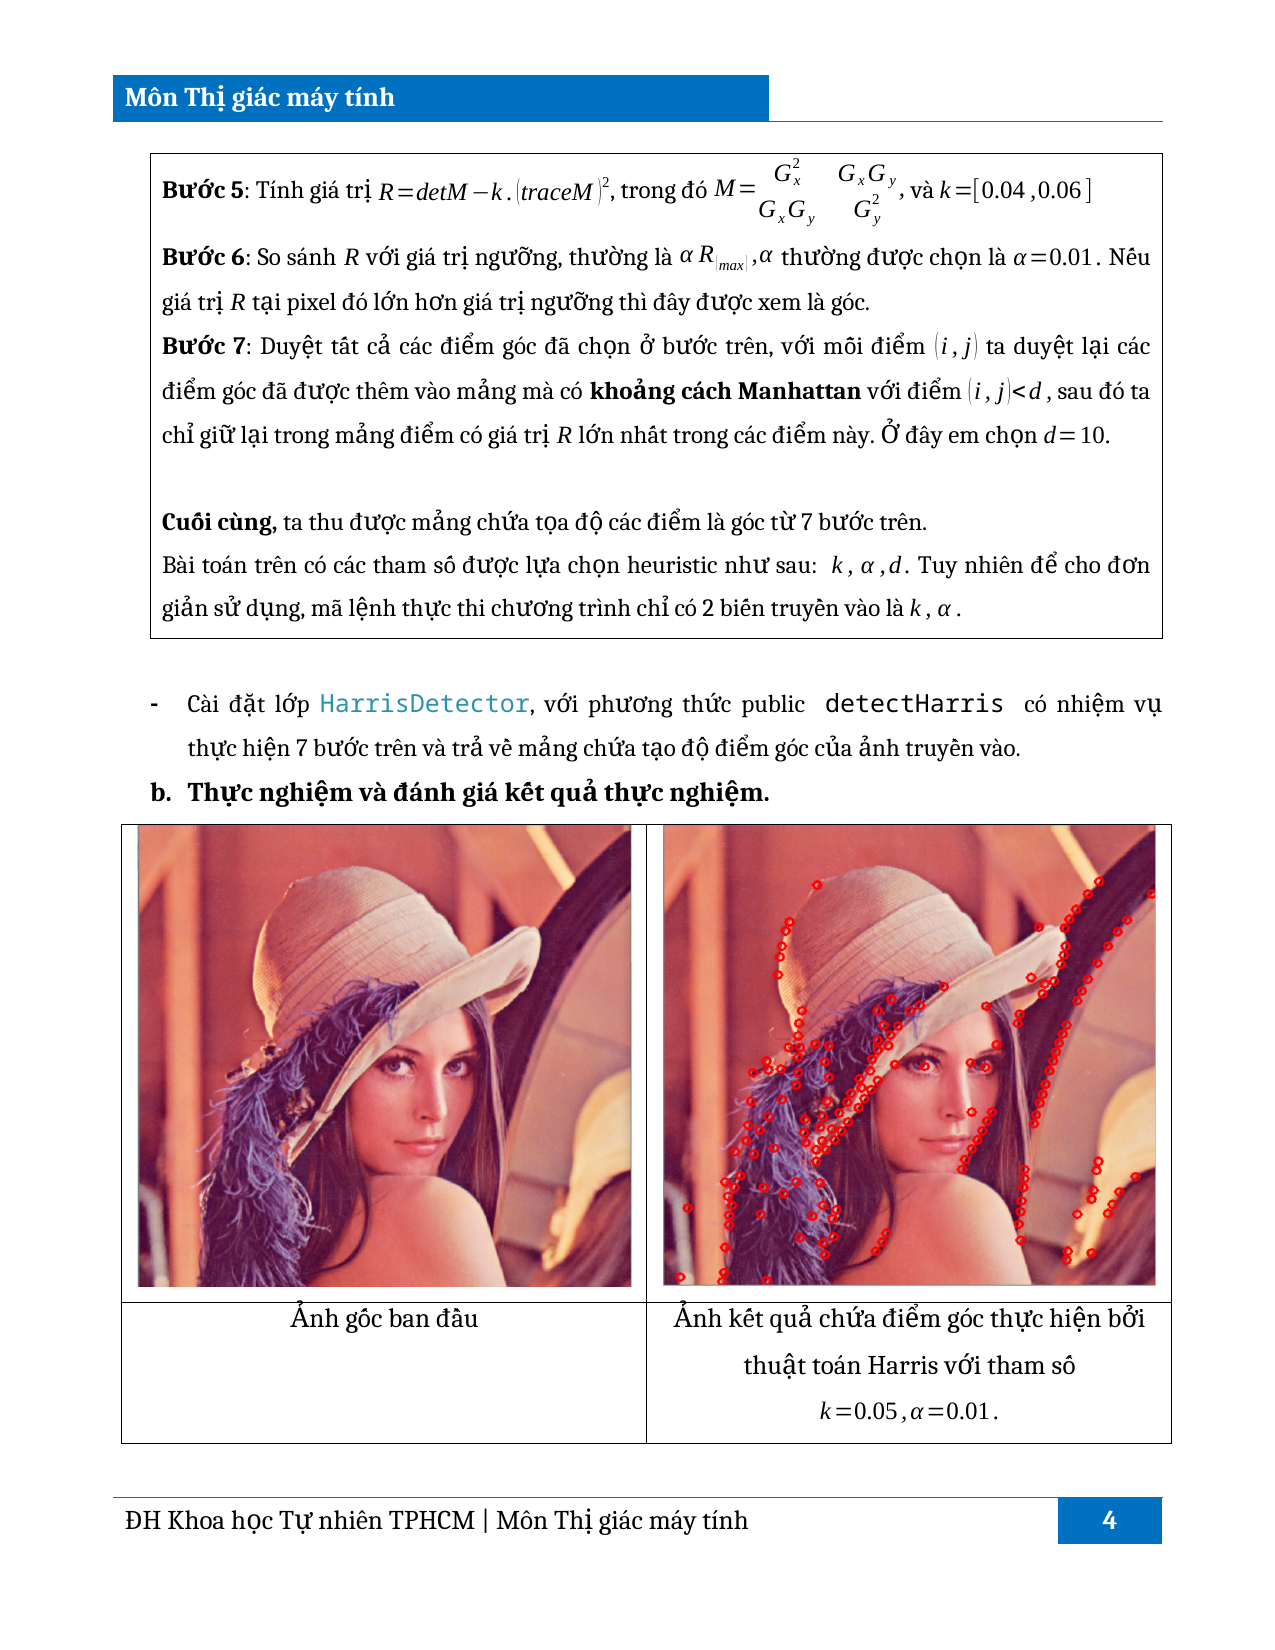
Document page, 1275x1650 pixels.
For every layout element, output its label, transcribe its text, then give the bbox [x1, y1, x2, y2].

table_cell Ảnh gốc ban đầu [122, 1303, 646, 1443]
list Thực nghiệm và đánh giá kết quả thực nghiệm. [150, 777, 1162, 808]
picture [663, 825, 1156, 1286]
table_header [151, 154, 1162, 638]
table_cell Ảnh kết quả chứa điểm góc thực hiện bởi thuật toán Harris với tham số [647, 1303, 1171, 1443]
table_header [647, 825, 1171, 1302]
table_header [122, 825, 646, 1302]
list Cài đặt lớp HarrisDetector, với phương thức public detectHarris có nhiệm vụ thực hiện 7 bước trên và trả về mảng chứa tạo độ điểm góc của ảnh truyền vào. [150, 686, 1162, 763]
picture [137, 825, 632, 1287]
